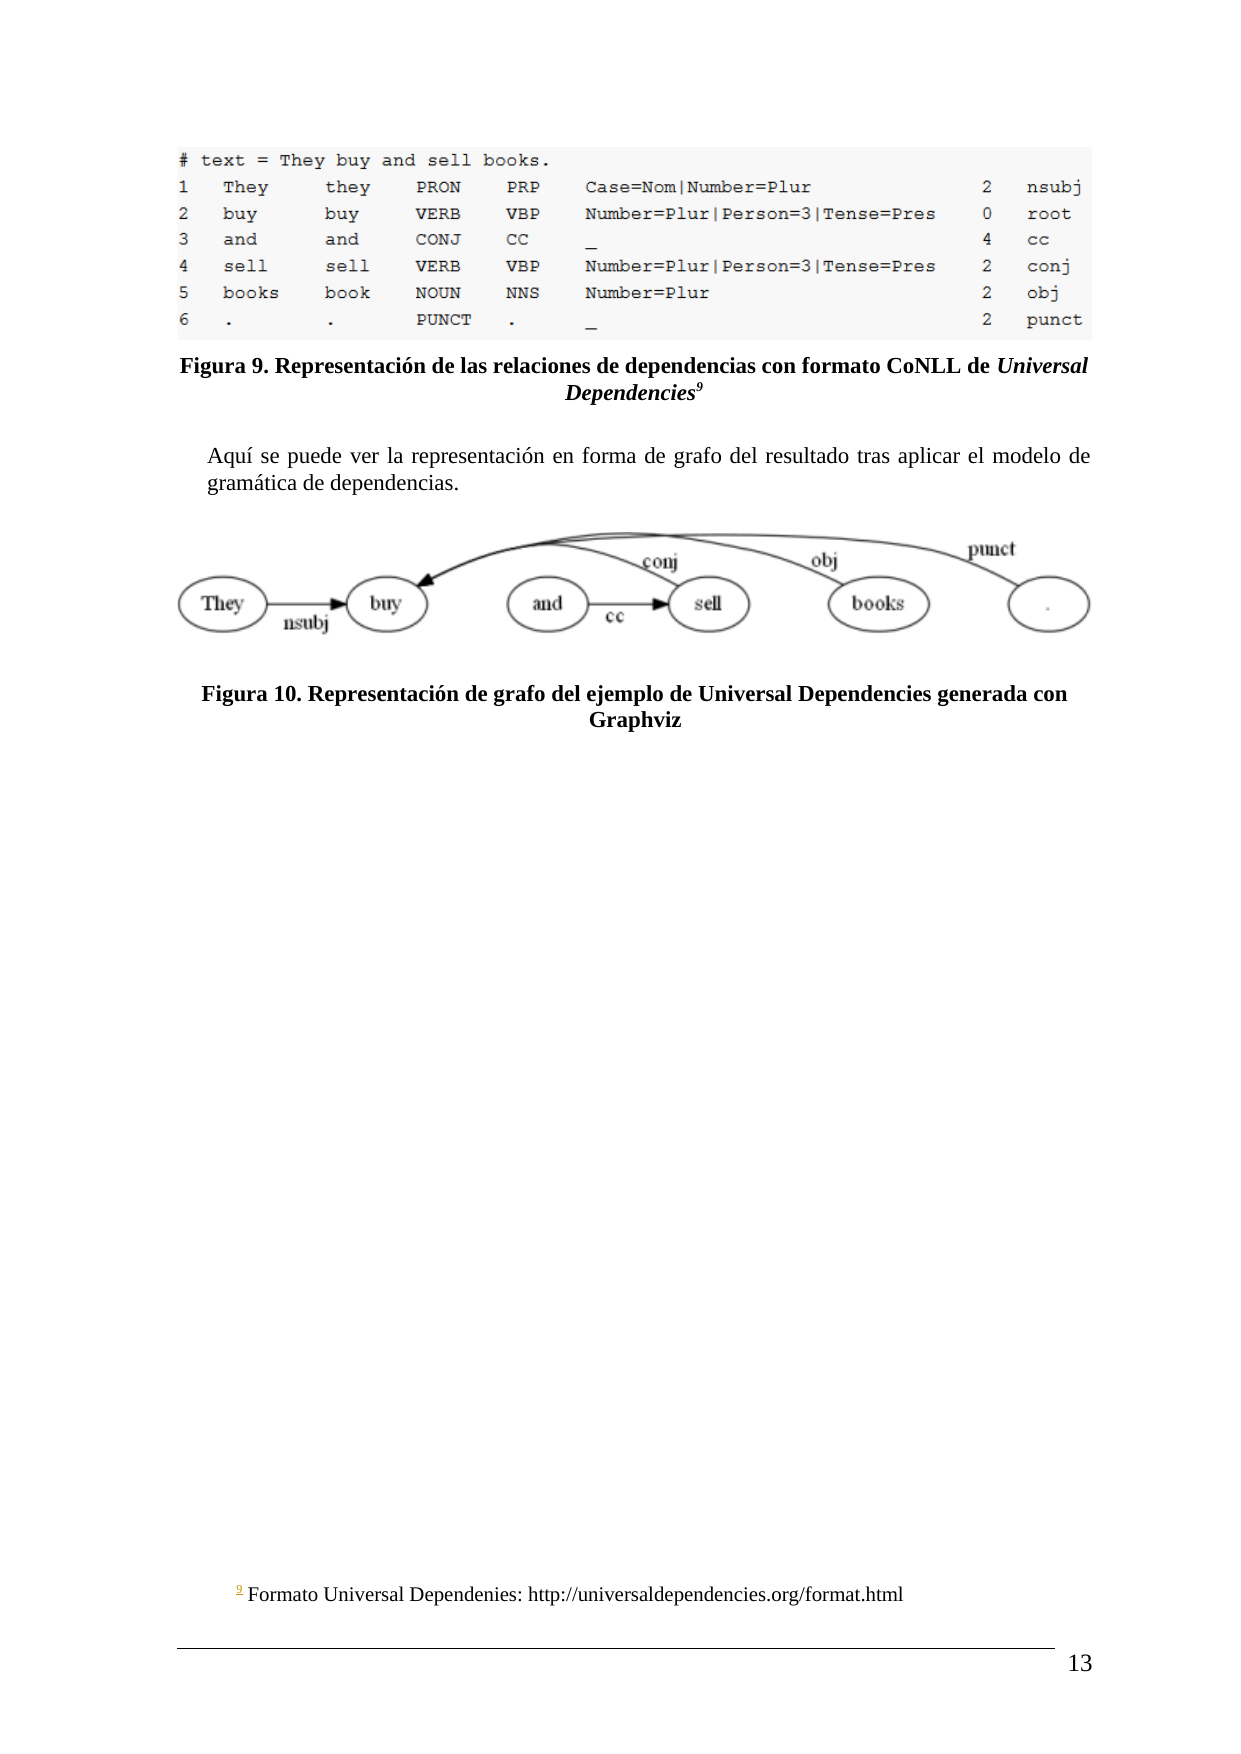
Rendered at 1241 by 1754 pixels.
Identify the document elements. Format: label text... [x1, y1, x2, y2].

text Aquí se puede ver la representación en forma de grafo del resultado tras aplicar el modelo de gramática de dependencias. [207, 442, 1092, 495]
text Figura 9. Representación de las relaciones de dependencias con formato CoNLL de Universal Dependencies [177, 352, 1092, 405]
picture [177, 147, 1093, 340]
text Figura 10. Representación de grafo del ejemplo de Universal Dependencies generada con Graphviz [177, 680, 1092, 733]
